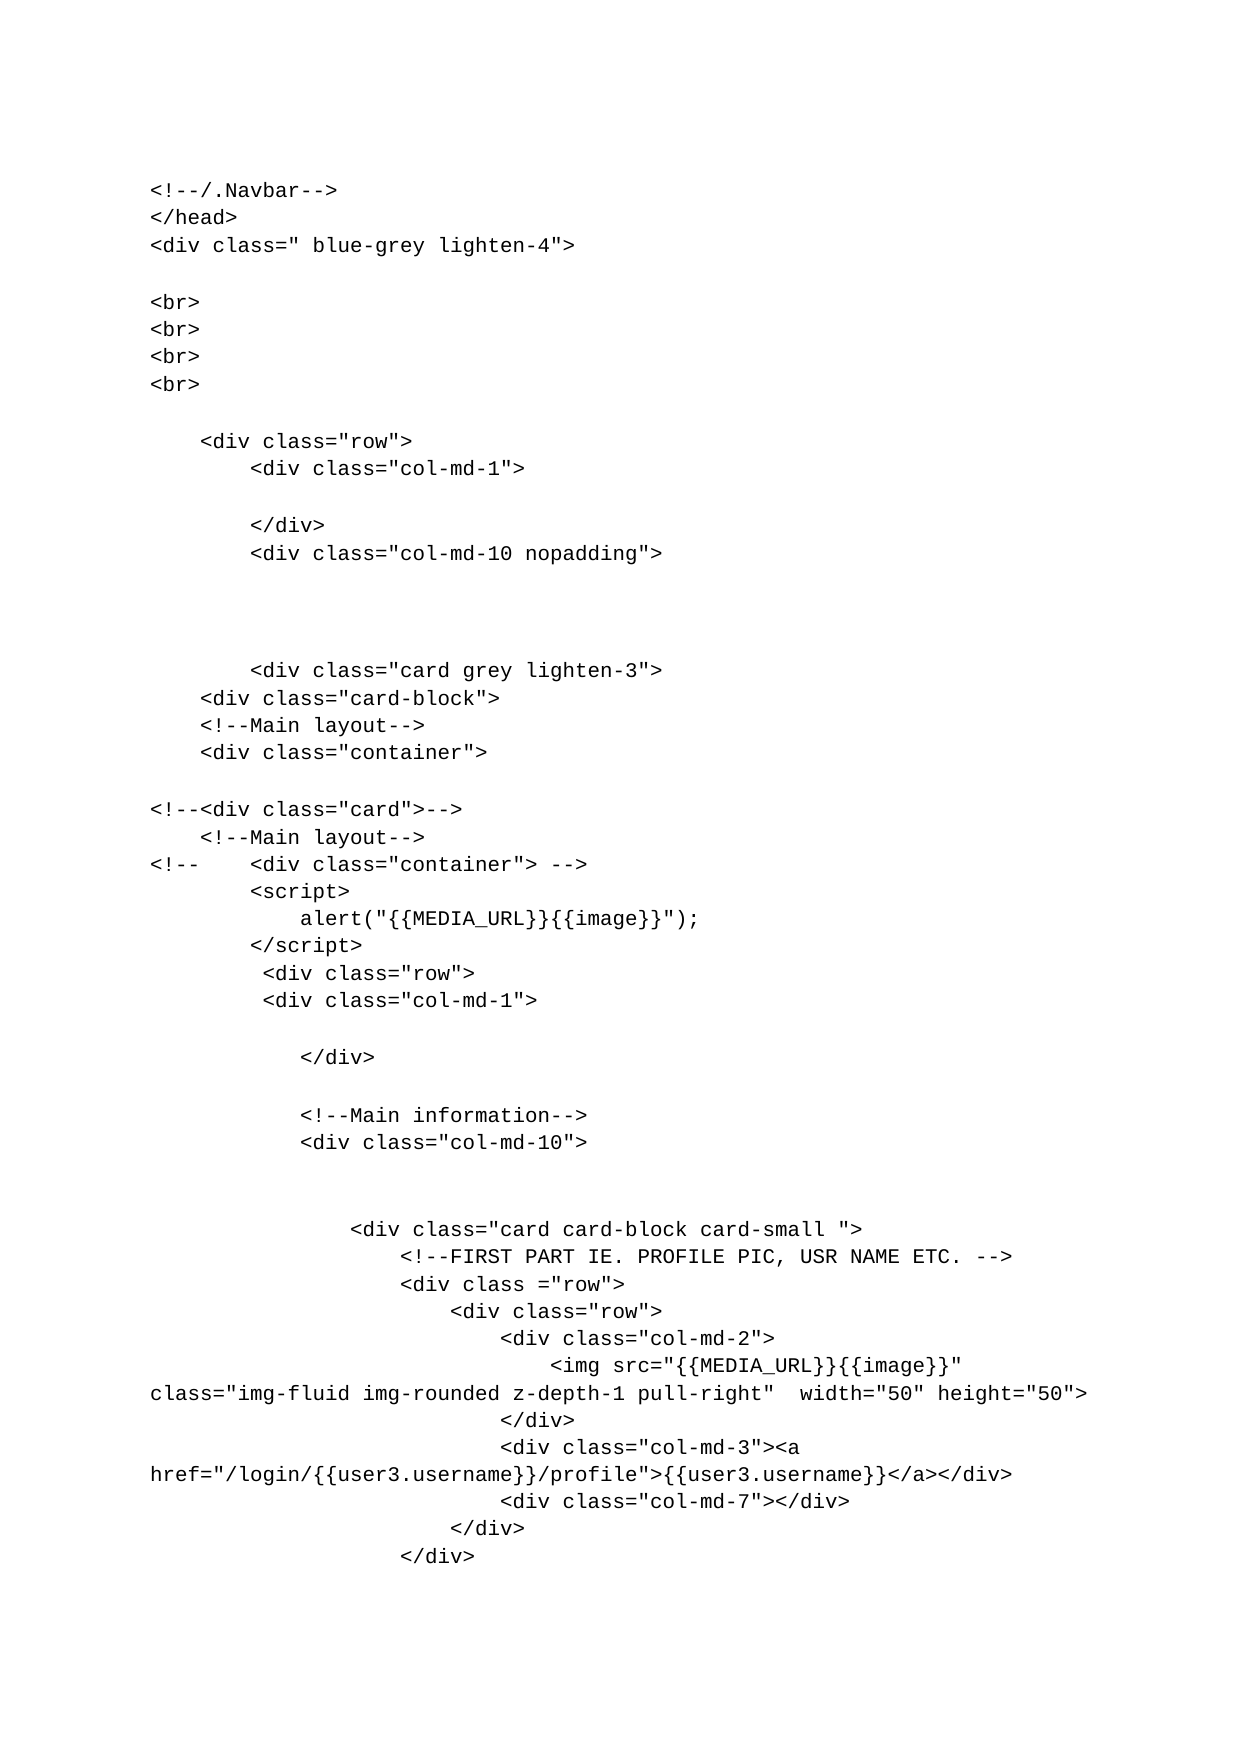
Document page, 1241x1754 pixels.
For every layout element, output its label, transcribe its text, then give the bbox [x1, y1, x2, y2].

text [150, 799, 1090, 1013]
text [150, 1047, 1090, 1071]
text <br> [150, 346, 1090, 370]
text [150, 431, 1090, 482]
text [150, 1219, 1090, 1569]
text <!--/.Navbar--> [150, 180, 1090, 204]
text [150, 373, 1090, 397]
text <br> [150, 292, 1090, 316]
text <br> [150, 319, 1090, 343]
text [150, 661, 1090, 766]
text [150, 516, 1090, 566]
text <div class=" blue-grey lighten-4"> [150, 234, 1090, 258]
text </head> [150, 207, 1090, 231]
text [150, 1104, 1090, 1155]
